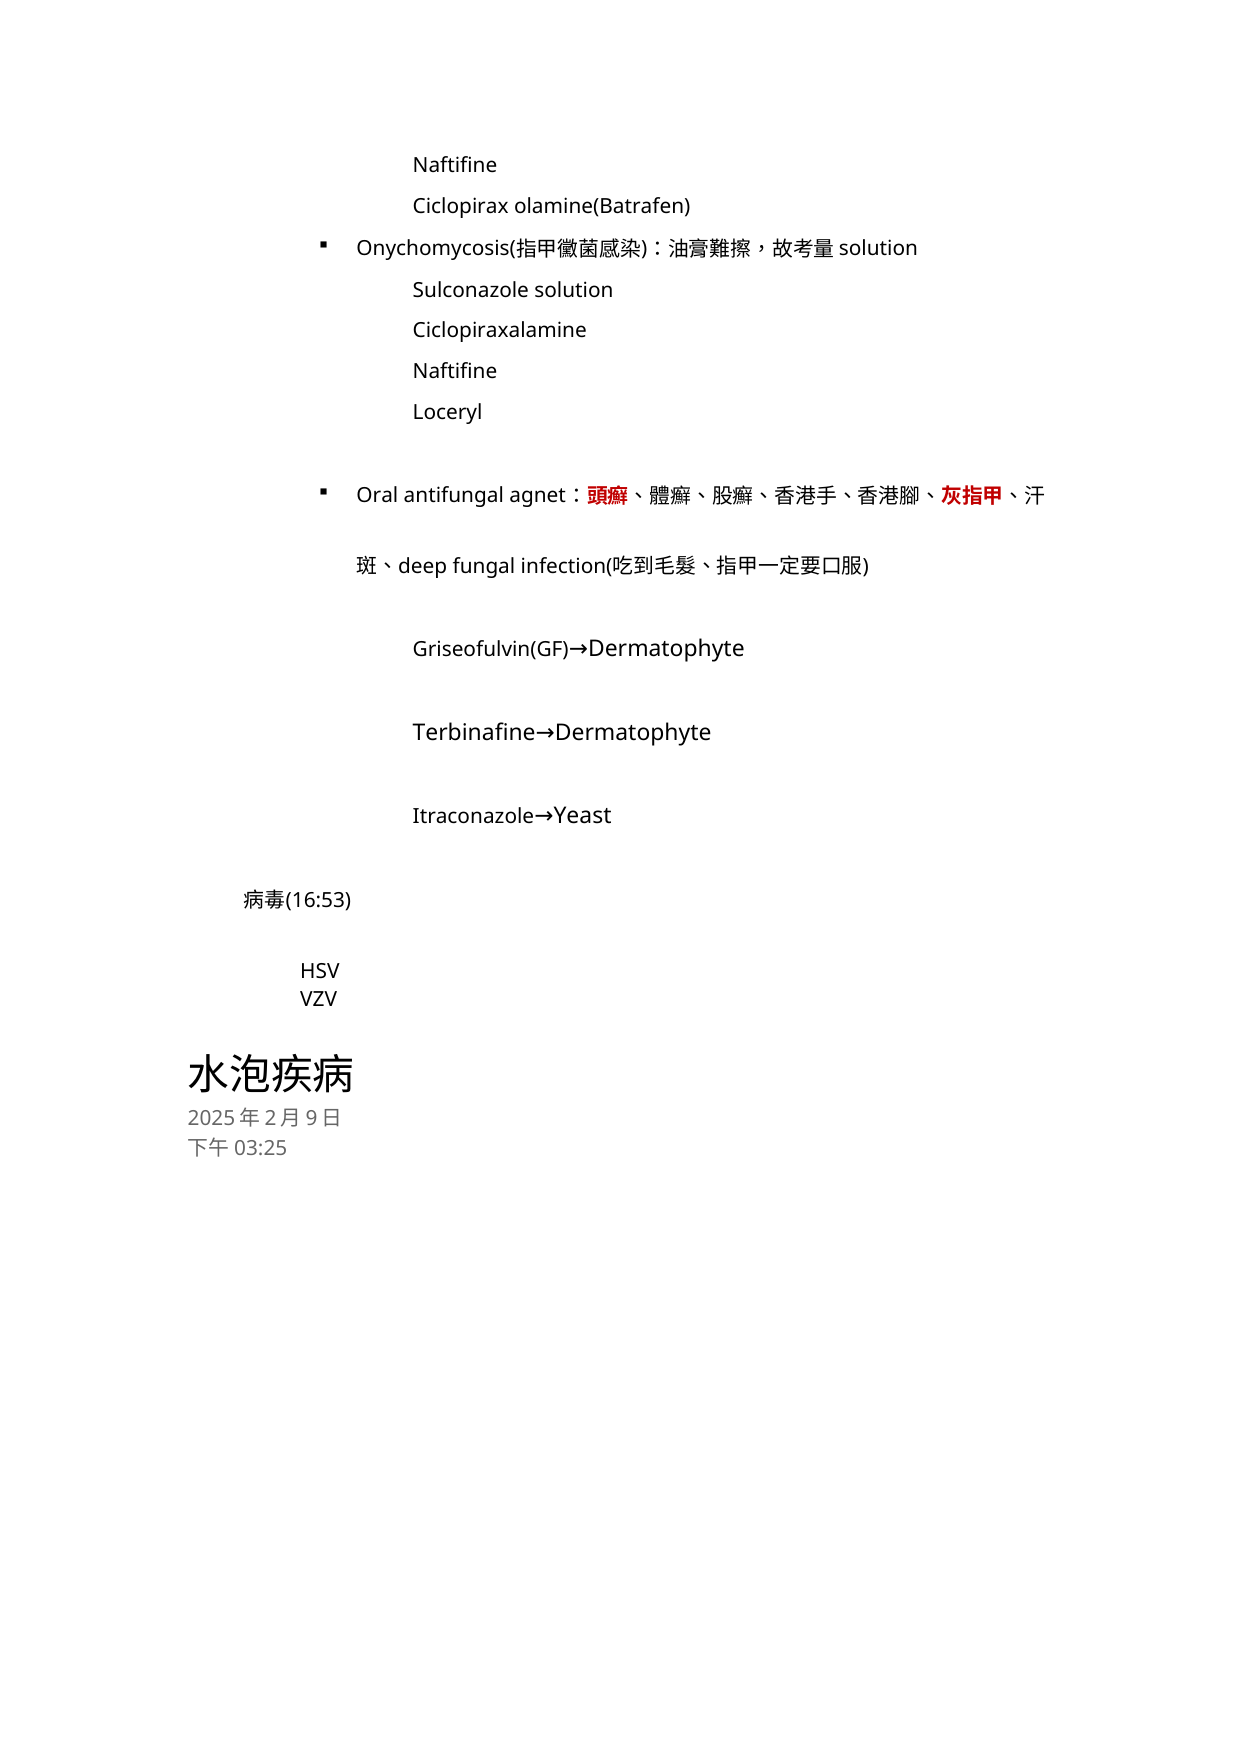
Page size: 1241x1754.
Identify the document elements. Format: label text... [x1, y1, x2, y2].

text Ciclopiraxalamine [412, 316, 1053, 344]
text VZV [300, 984, 1053, 1013]
text HSV [300, 913, 1053, 984]
text Naftifine [412, 357, 1053, 385]
text 2025年2月9日 [187, 1101, 1053, 1131]
text Sulconazole solution [412, 275, 1053, 303]
list Oral antifungal agnet：頭癬、體癬、股癬、香港手、香港腳、灰指甲、汗斑、deep fungal infection(吃到毛髮、指甲一定要口服) [319, 438, 1053, 580]
text Naftifine [412, 150, 1053, 178]
text Loceryl [412, 397, 1053, 426]
text Itraconazole→Yeast [412, 759, 1053, 830]
list Onychomycosis(指甲黴菌感染)：油膏難擦，故考量solution [319, 232, 1053, 262]
text Ciclopirax olamine(Batrafen) [412, 191, 1053, 219]
text Terbinafine→Dermatophyte [412, 676, 1053, 747]
text 水泡疾病 [187, 1041, 1053, 1101]
text 病毒(16:53) [244, 843, 1053, 913]
text 下午 03:25 [187, 1131, 1053, 1162]
text Griseofulvin(GF)→Dermatophyte [412, 593, 1053, 663]
